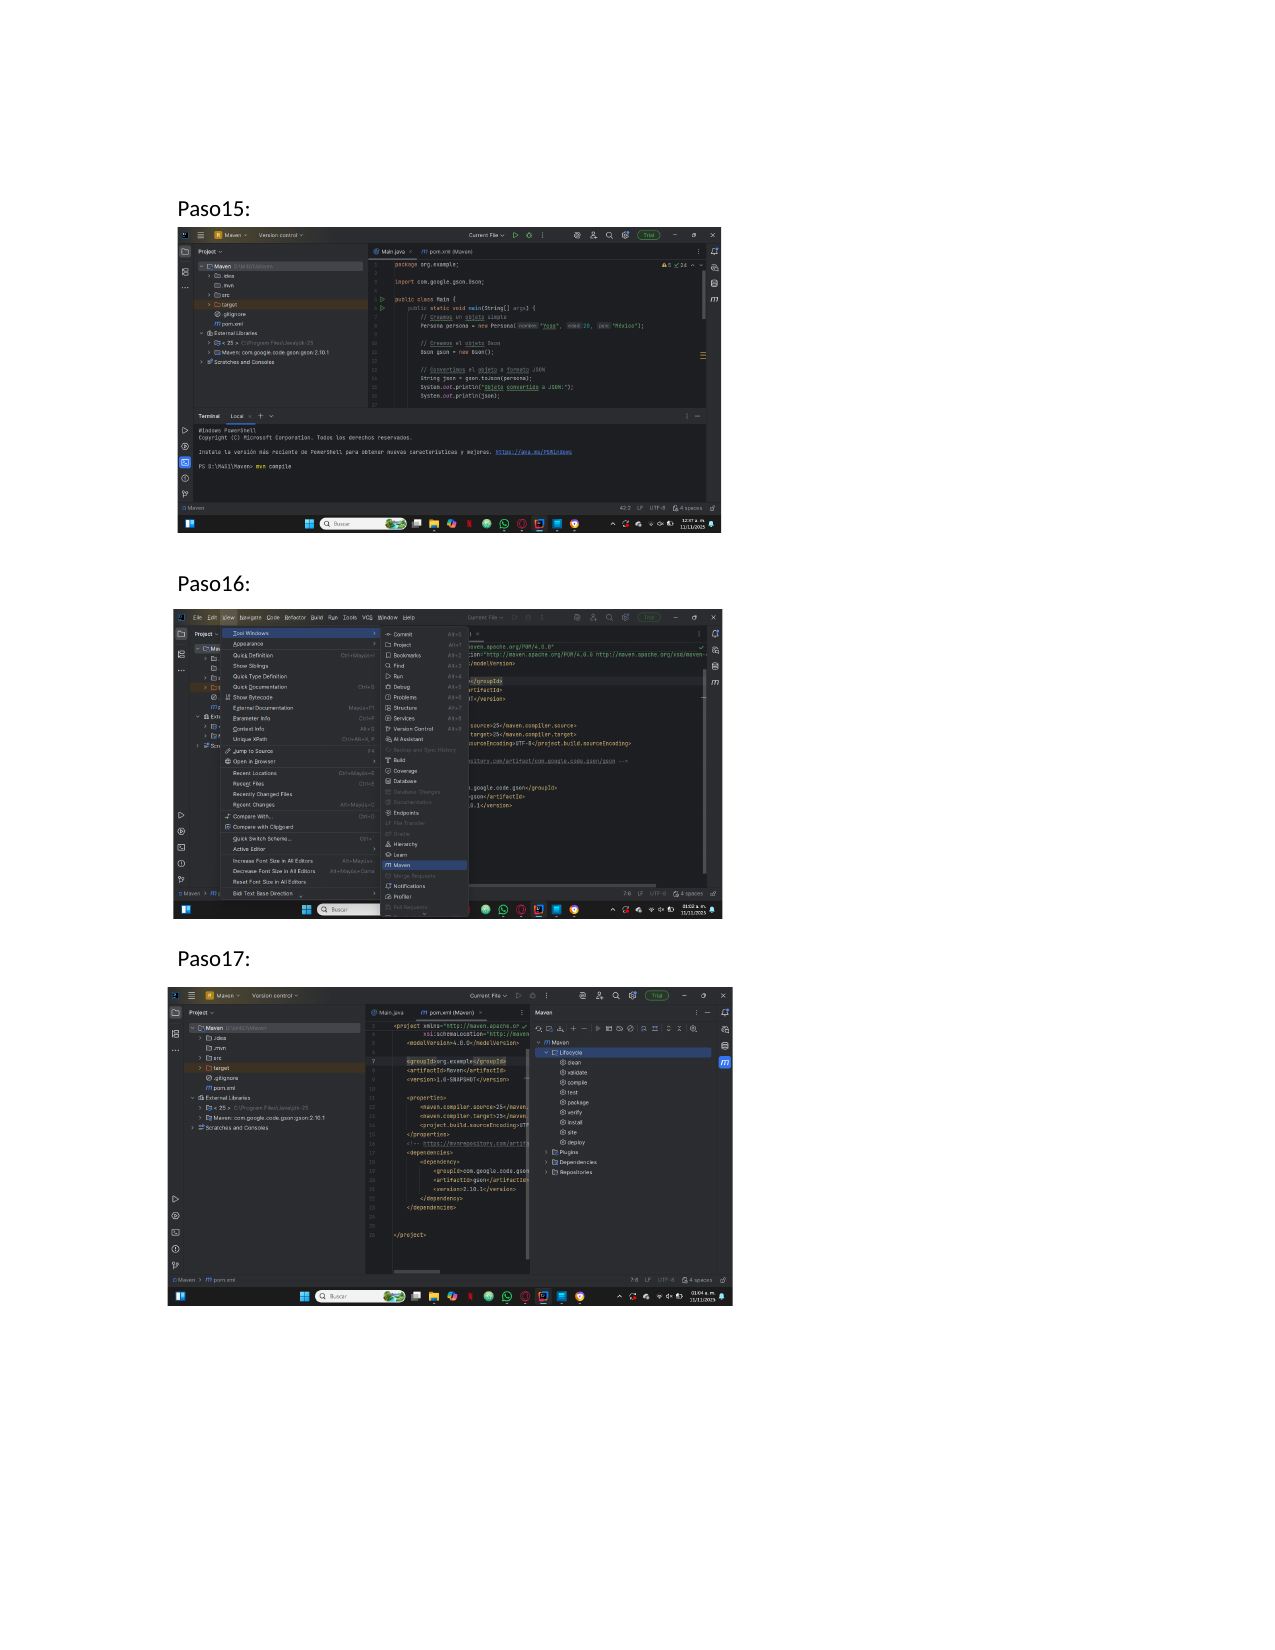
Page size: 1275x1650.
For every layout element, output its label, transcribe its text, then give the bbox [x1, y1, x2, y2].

picture [173, 609, 723, 919]
text Paso16: [177, 569, 1098, 597]
text Paso15: [177, 194, 1098, 222]
picture [177, 227, 722, 533]
picture [167, 987, 733, 1306]
text Paso17: [177, 944, 1098, 972]
